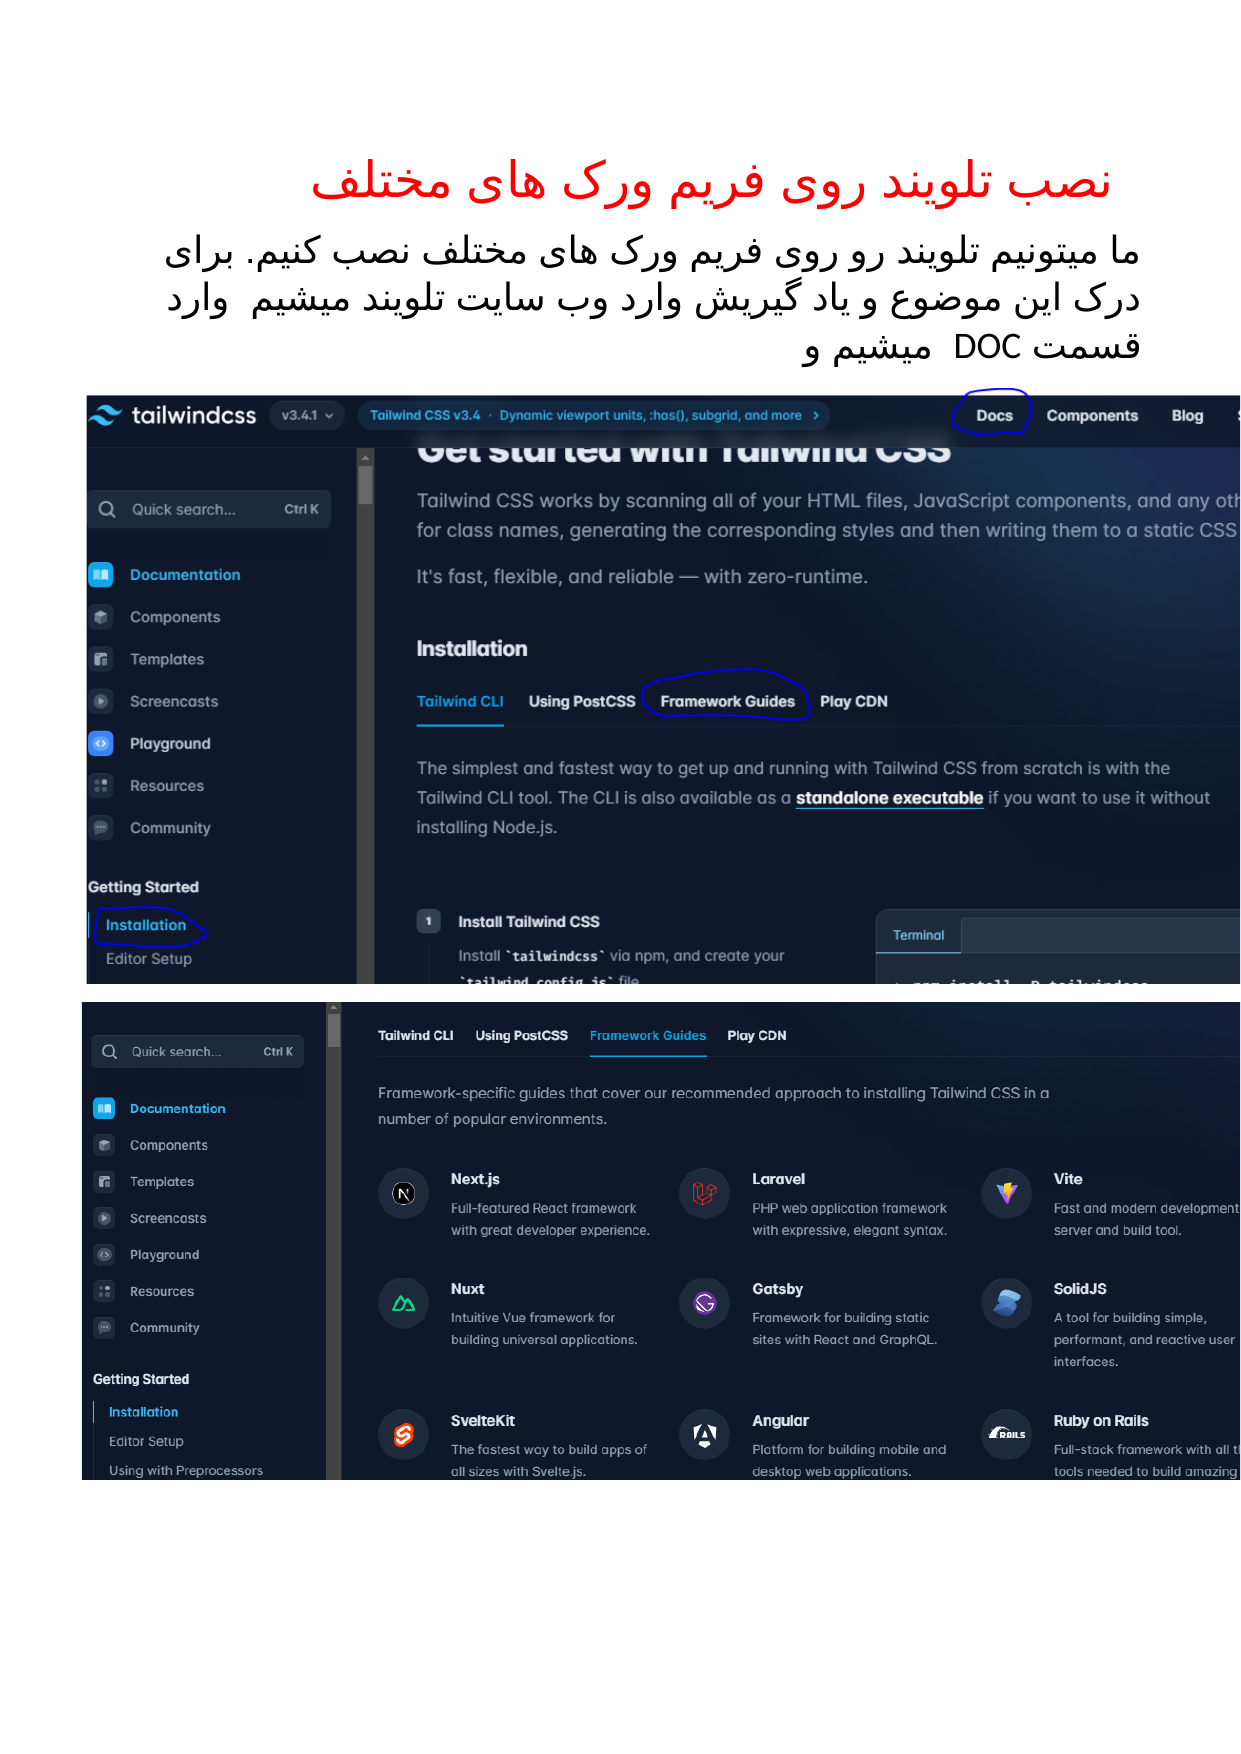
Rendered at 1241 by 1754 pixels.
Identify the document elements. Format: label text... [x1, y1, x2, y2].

picture [86, 388, 1241, 984]
text نصب تلویند روی فریم ورک های مختلف [150, 150, 1240, 207]
picture [81, 1002, 1241, 1480]
text ما میتونیم تلویند رو روی فریم ورک های مختلف نصب کنیم. برای درک این موضوع و یاد گیریش وارد وب سایت تلویند میشیم وارد قسمت DOC میشیم و [150, 229, 1142, 368]
